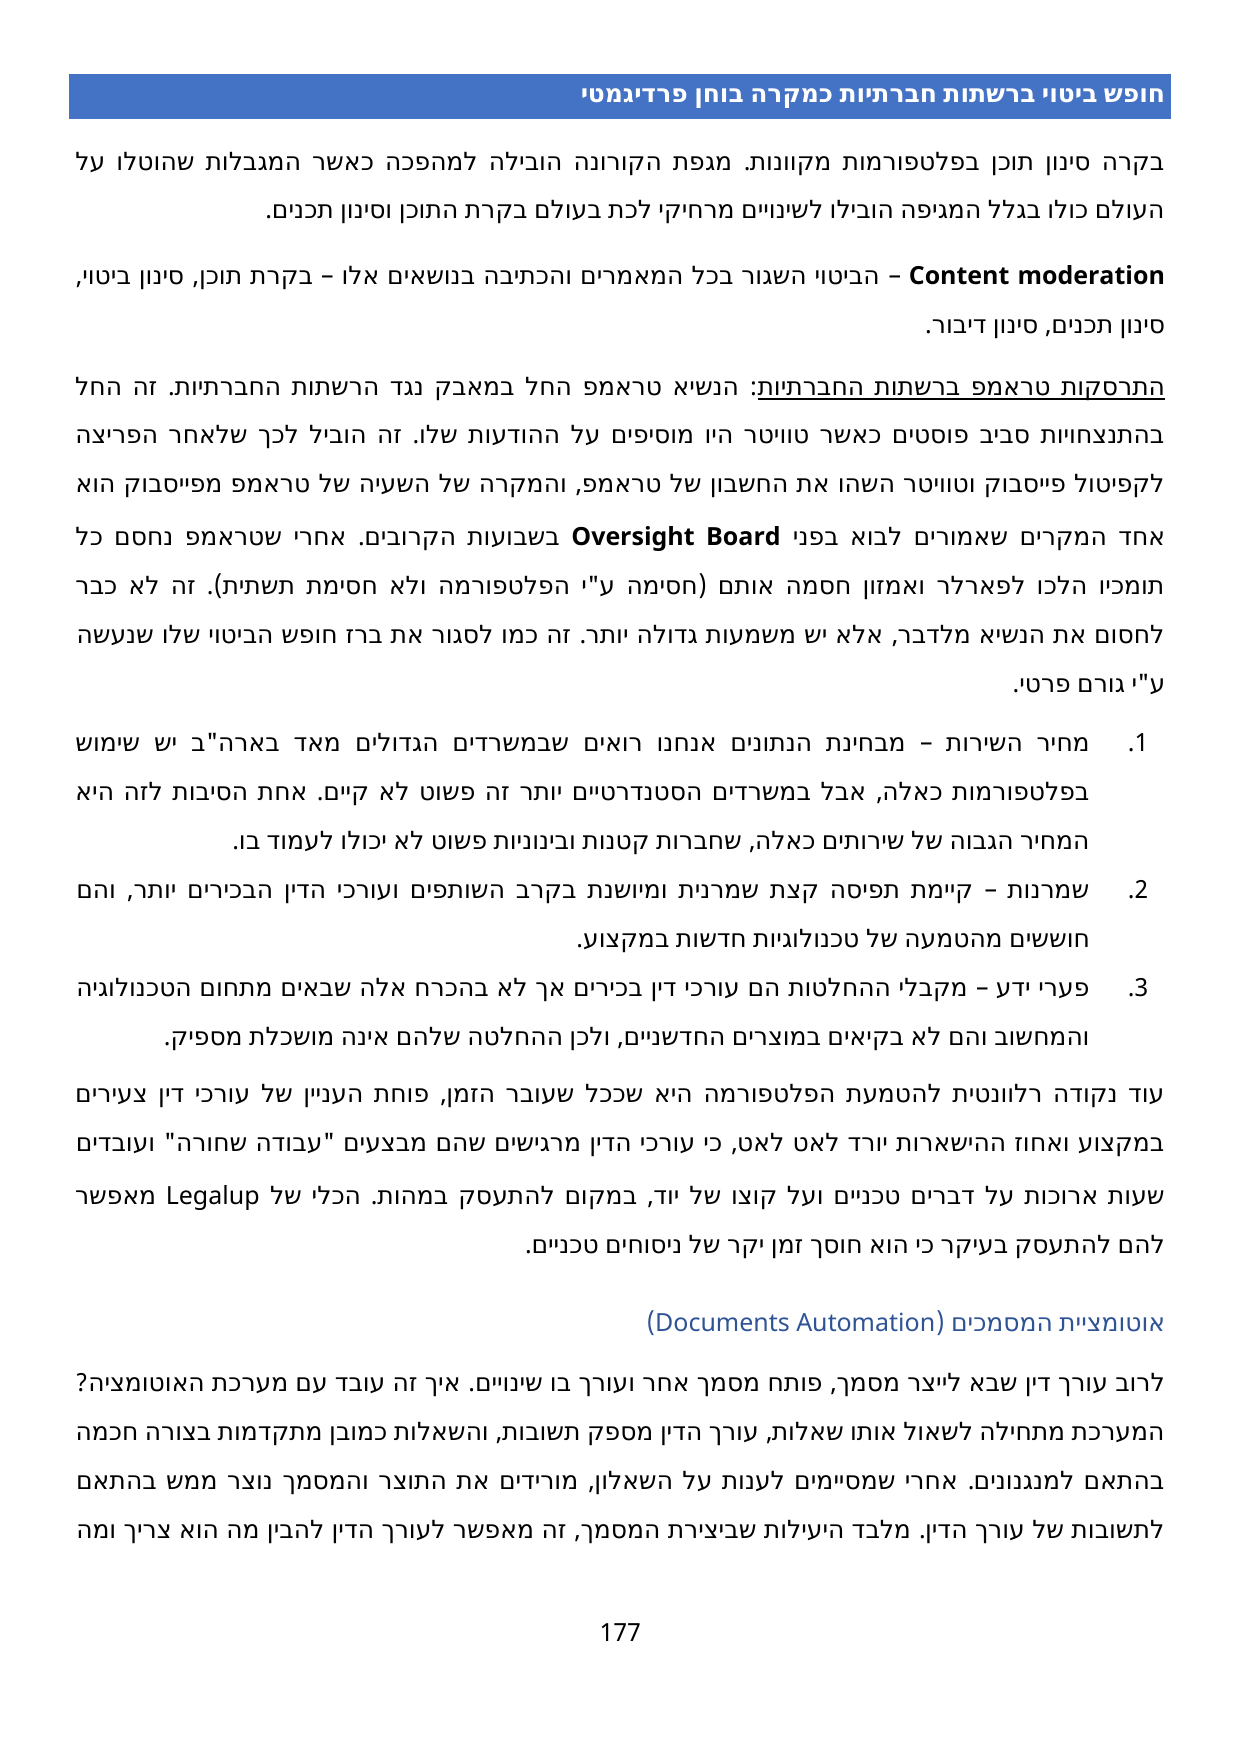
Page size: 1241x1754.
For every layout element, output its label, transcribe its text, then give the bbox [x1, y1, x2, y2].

list פערי ידע – מקבלי ההחלטות הם עורכי דין בכירים אך לא בהכרח אלה שבאים מתחום הטכנולוגיה והמחשוב והם לא בקיאים במוצרים החדשניים, ולכן ההחלטה שלהם אינה מושכלת מספיק. [75, 974, 1128, 1055]
list שמרנות – קיימת תפיסה קצת שמרנית ומיושנת בקרב השותפים ועורכי הדין הבכירים יותר, והם חוששים מהטמעה של טכנולוגיות חדשות במקצוע. [75, 876, 1128, 957]
text עוד נקודה רלוונטית להטמעת הפלטפורמה היא שככל שעובר הזמן, פוחת העניין של עורכי דין צעירים במקצוע ואחוז ההישארות יורד לאט לאט, כי עורכי הדין מרגישים שהם מבצעים "עבודה שחורה" ועובדים שעות ארוכות על דברים טכניים ועל קוצו של יוד, במקום להתעסק במהות. הכלי של Legalup מאפשר להם להתעסק בעיקר כי הוא חוסך זמן יקר של ניסוחים טכניים. [75, 1080, 1165, 1263]
text לרוב עורך דין שבא לייצר מסמך, פותח מסמך אחר ועורך בו שינויים. איך זה עובד עם מערכת האוטומציה? המערכת מתחילה לשאול אותו שאלות, עורך הדין מספק תשובות, והשאלות כמובן מתקדמות בצורה חכמה בהתאם למנגנונים. אחרי שמסיימים לענות על השאלון, מורידים את התוצר והמסמך נוצר ממש בהתאם לתשובות של עורך הדין. מלבד היעילות שביצירת המסמך, זה מאפשר לעורך הדין להבין מה הוא צריך ומה ההיבטים להתייחס אליהם, מבחינה משפטית ומסחרית. פתרונות קיימים בשוק: Contract Express, HOTDocs. הבעיה עם התוכנות האלה היא שהן מאד מיושנות. [75, 1369, 1165, 1548]
text אוטומציית המסמכים (Documents Automation) [75, 1304, 1165, 1341]
list מחיר השירות – מבחינת הנתונים אנחנו רואים שבמשרדים הגדולים מאד בארה"ב יש שימוש בפלטפורמות כאלה, אבל במשרדים הסטנדרטיים יותר זה פשוט לא קיים. אחת הסיבות לזה היא המחיר הגבוה של שירותים כאלה, שחברות קטנות ובינוניות פשוט לא יכולו לעמוד בו. [75, 729, 1128, 860]
